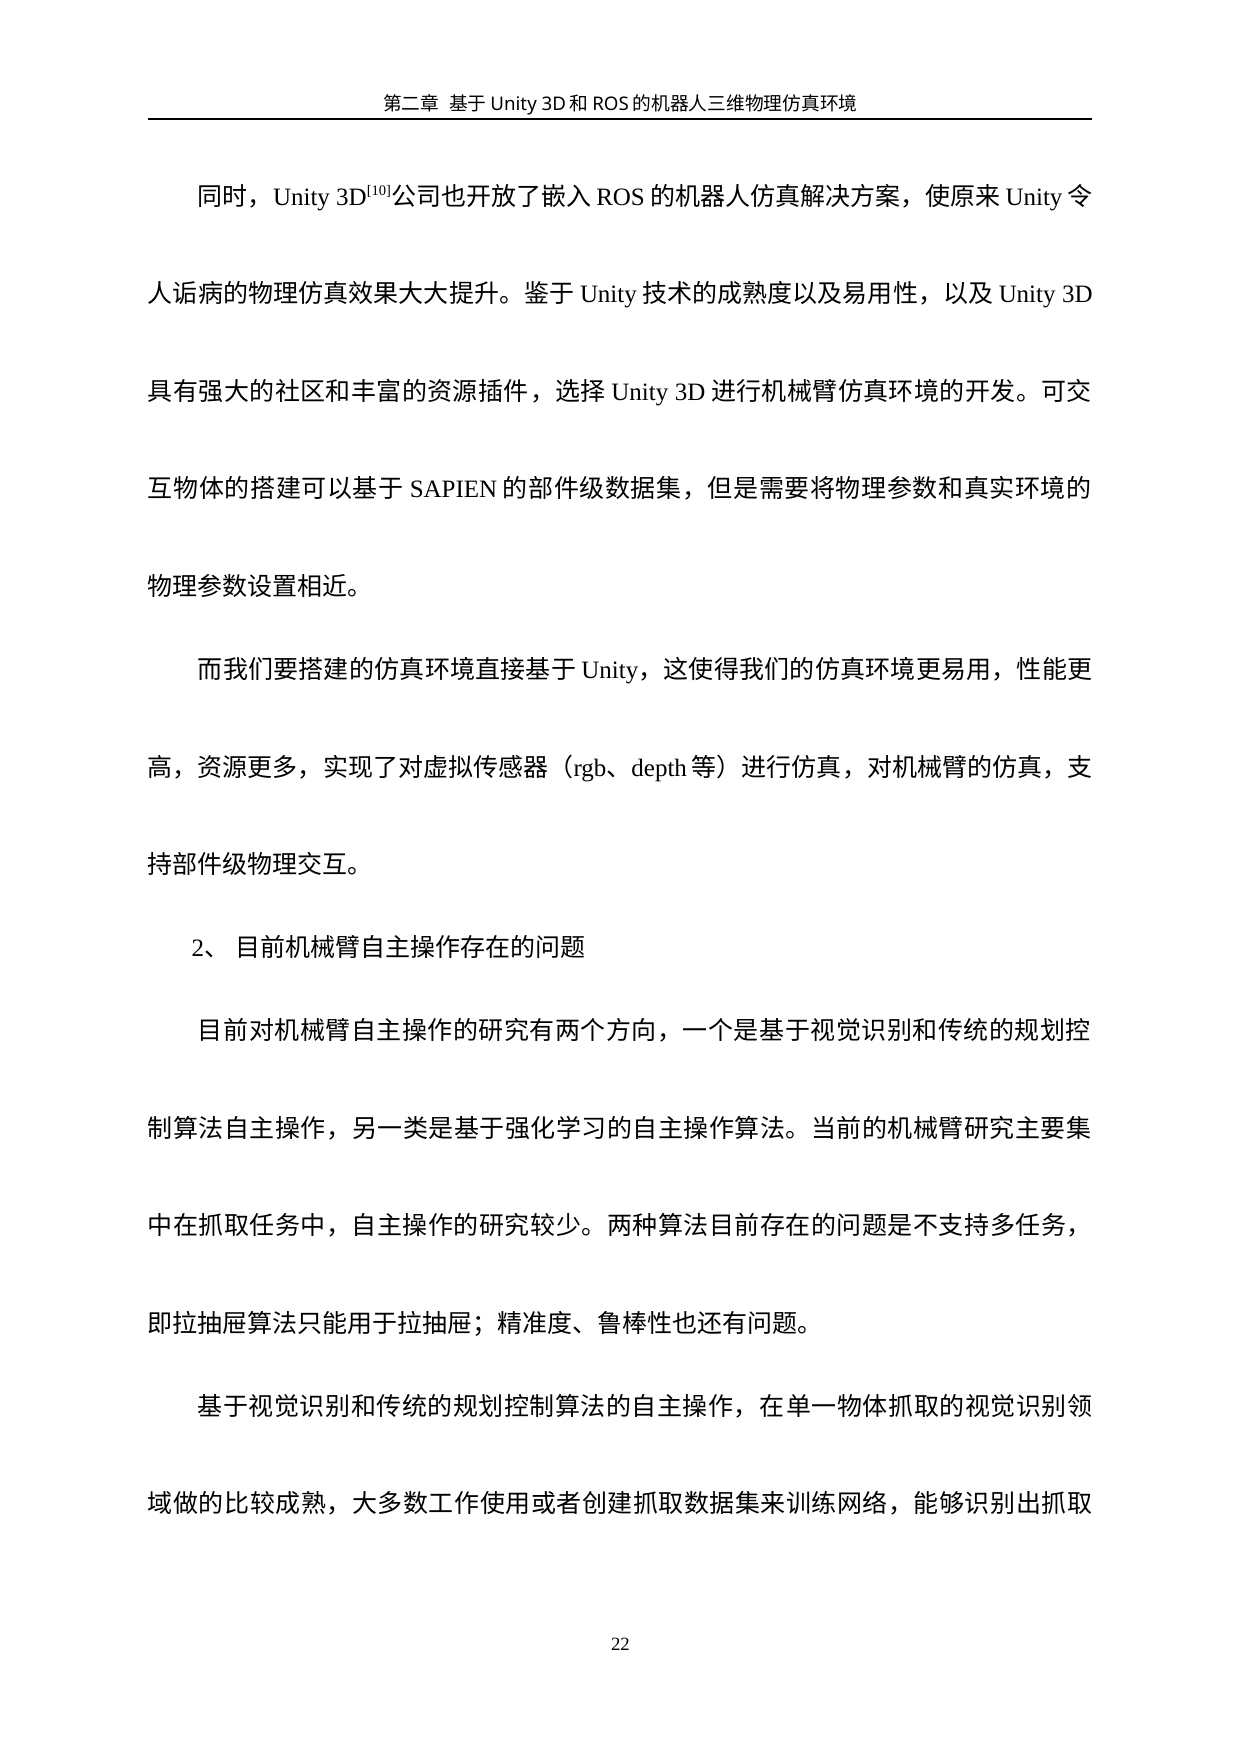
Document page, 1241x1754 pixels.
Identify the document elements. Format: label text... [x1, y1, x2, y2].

text 同时，Unity 3D[10]公司也开放了嵌入ROS的机器人仿真解决方案，使原来Unity令人诟病的物理仿真效果大大提升。鉴于Unity技术的成熟度以及易用性，以及Unity 3D具有强大的社区和丰富的资源插件，选择Unity 3D进行机械臂仿真环境的开发。可交互物体的搭建可以基于SAPIEN的部件级数据集，但是需要将物理参数和真实环境的物理参数设置相近。 [148, 162, 1092, 617]
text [148, 1372, 1092, 1534]
text 目前对机械臂自主操作的研究有两个方向，一个是基于视觉识别和传统的规划控制算法自主操作，另一类是基于强化学习的自主操作算法。当前的机械臂研究主要集中在抓取任务中，自主操作的研究较少。两种算法目前存在的问题是不支持多任务，即拉抽屉算法只能用于拉抽屉；精准度、鲁棒性也还有问题。 [148, 996, 1092, 1354]
list 目前机械臂自主操作存在的问题 [191, 913, 1092, 978]
text 而我们要搭建的仿真环境直接基于Unity，这使得我们的仿真环境更易用，性能更高，资源更多，实现了对虚拟传感器（rgb、depth等）进行仿真，对机械臂的仿真，支持部件级物理交互。 [148, 635, 1092, 895]
